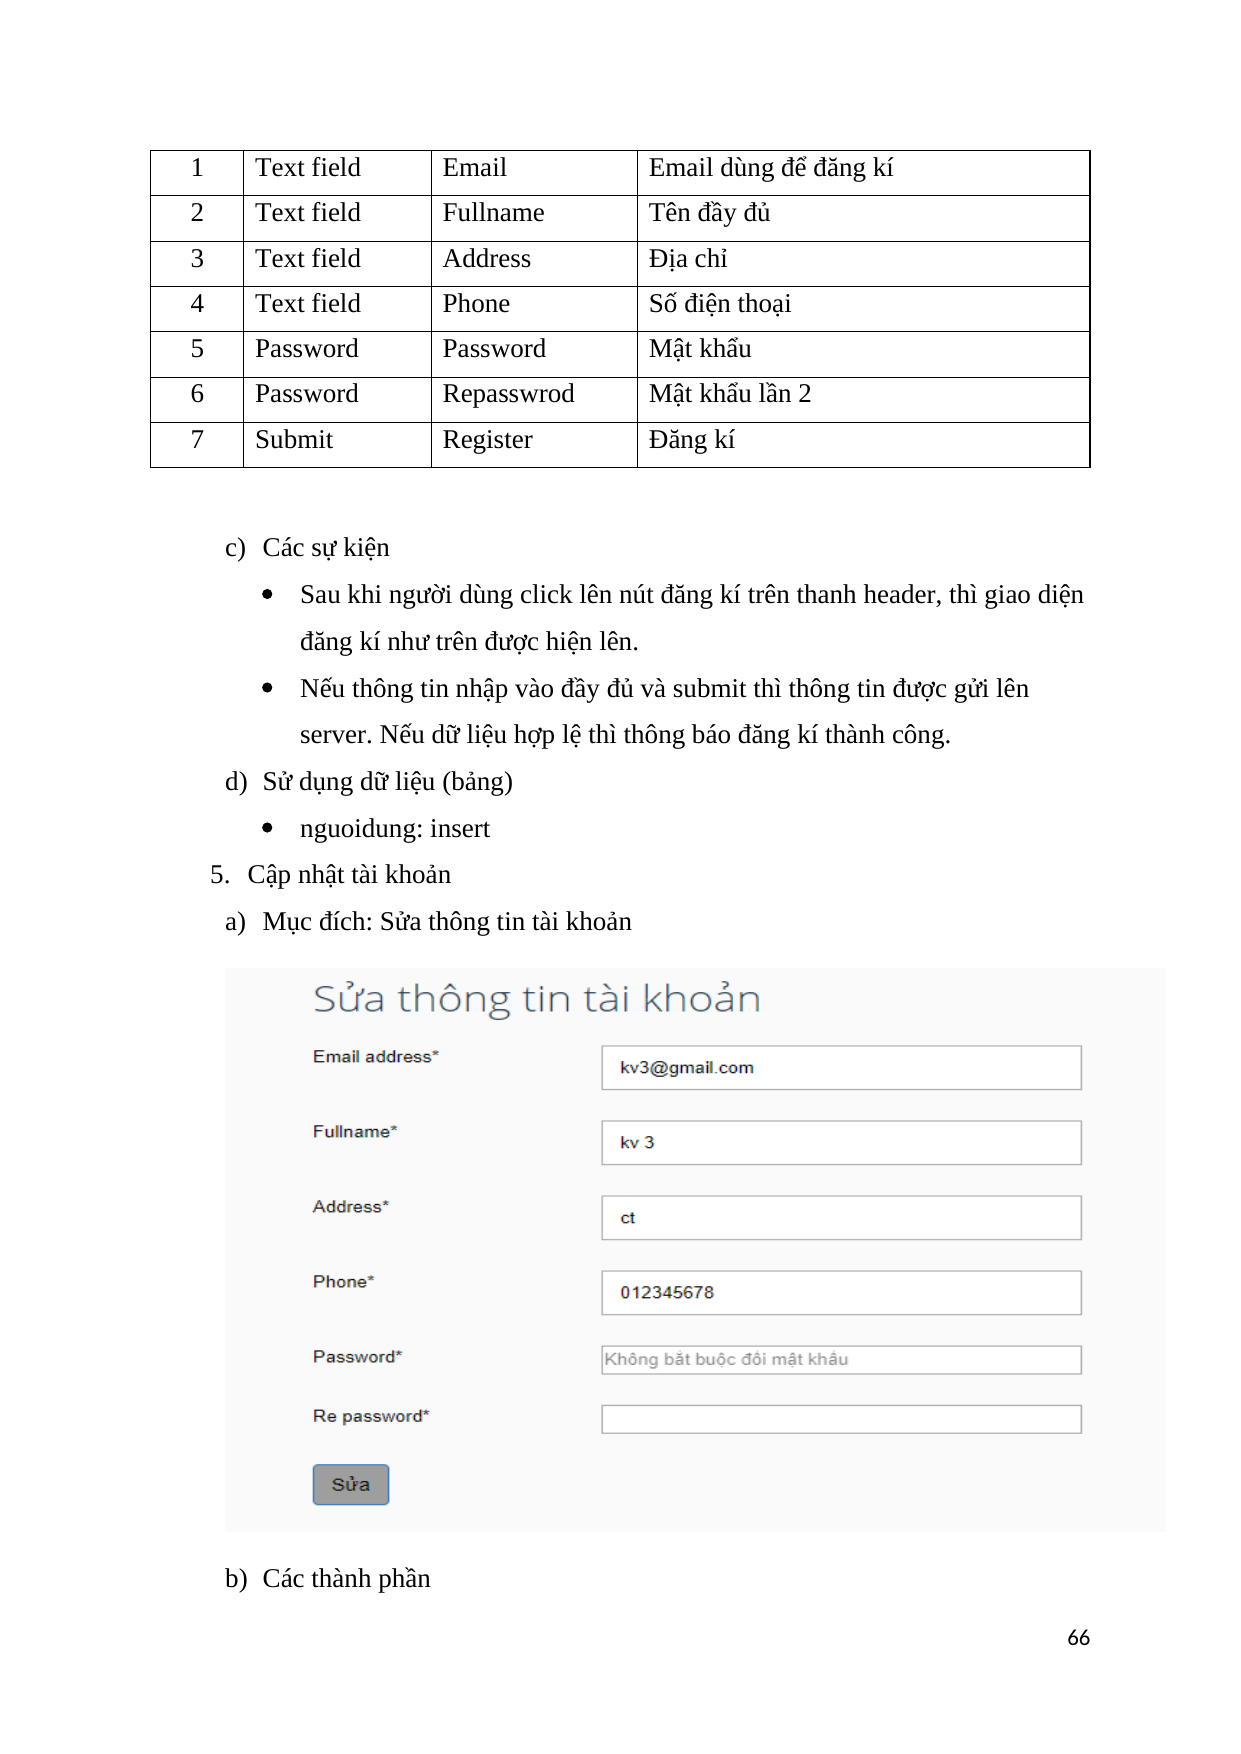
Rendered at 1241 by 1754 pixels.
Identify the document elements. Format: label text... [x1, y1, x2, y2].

table_cell 2 [151, 196, 243, 241]
table_cell 7 [151, 423, 243, 467]
table_cell Text field [244, 287, 431, 331]
table_cell Text field [244, 196, 431, 241]
table_cell 1 [151, 151, 243, 195]
table_cell Email dùng để đăng kí [638, 151, 1089, 195]
list Các thành phần [225, 1562, 1090, 1593]
table_cell Address [432, 242, 637, 286]
table_cell Register [432, 423, 637, 467]
table_cell 5 [151, 332, 243, 377]
table_cell Password [244, 332, 431, 377]
table_cell 4 [151, 287, 243, 331]
list Các sự kiện [225, 532, 1090, 563]
table_cell Số điện thoại [638, 287, 1089, 331]
table_cell Repasswrod [432, 378, 637, 422]
table_cell Phone [432, 287, 637, 331]
table_cell Password [244, 378, 431, 422]
list Mục đích: Sửa thông tin tài khoản [225, 905, 1090, 936]
table_cell 3 [151, 242, 243, 286]
table_cell Password [432, 332, 637, 377]
list nguoidung: insert [262, 812, 1090, 843]
table_cell Text field [244, 151, 431, 195]
table_cell Text field [244, 242, 431, 286]
table_cell 6 [151, 378, 243, 422]
table_cell Địa chỉ [638, 242, 1089, 286]
table_cell Đăng kí [638, 423, 1089, 467]
table_cell Submit [244, 423, 431, 467]
list Cập nhật tài khoản [210, 859, 1090, 890]
table_cell Mật khẩu [638, 332, 1089, 377]
picture [225, 968, 1166, 1532]
table_cell Email [432, 151, 637, 195]
table_cell Tên đầy đủ [638, 196, 1089, 241]
list Sử dụng dữ liệu (bảng) [225, 765, 1090, 796]
list Nếu thông tin nhập vào đầy đủ và submit thì thông tin được gửi lên server. Nếu dữ liệu hợp lệ thì thông báo đăng kí thành công. [262, 672, 1090, 749]
table_cell Mật khẩu lần 2 [638, 378, 1089, 422]
table_cell Fullname [432, 196, 637, 241]
list Sau khi người dùng click lên nút đăng kí trên thanh header, thì giao diện đăng kí như trên được hiện lên. [262, 578, 1090, 656]
